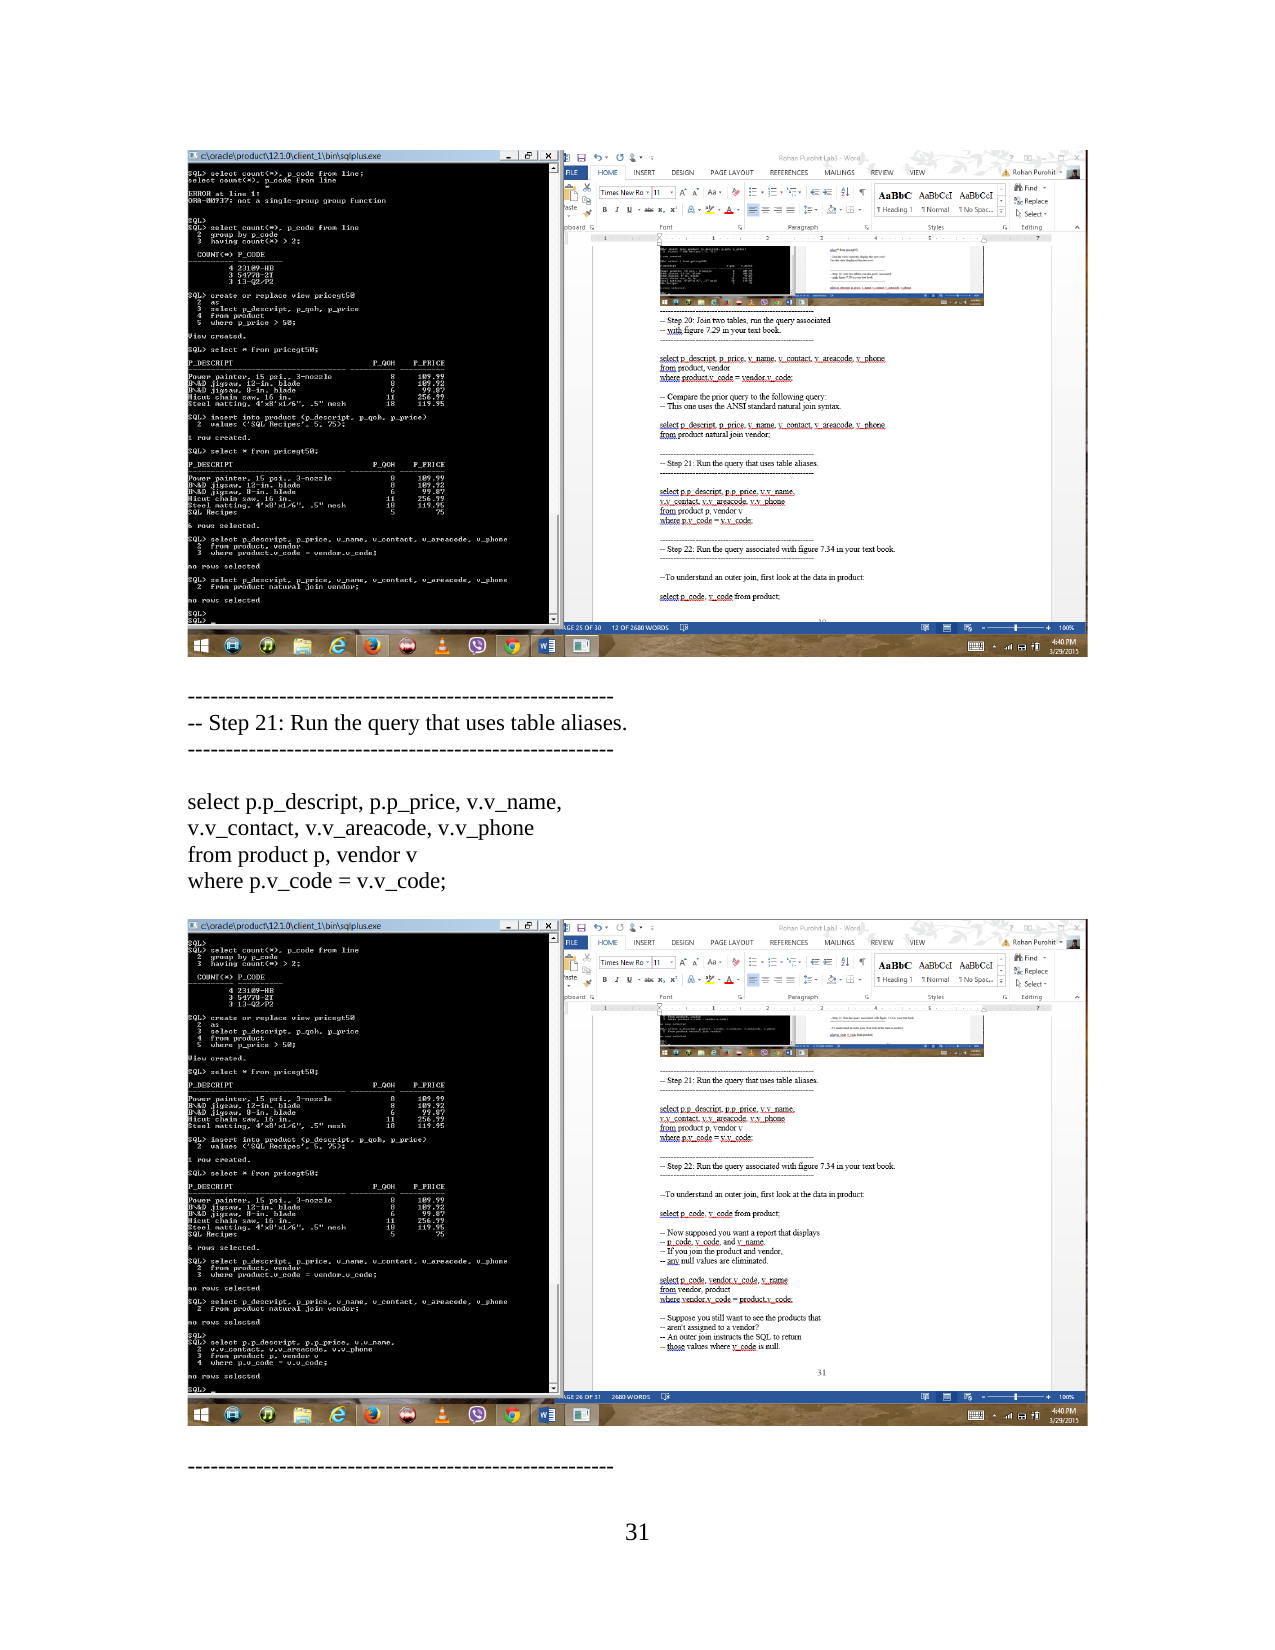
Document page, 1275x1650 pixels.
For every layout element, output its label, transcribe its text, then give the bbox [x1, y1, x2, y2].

picture [187, 919, 1088, 1426]
text from product p, vendor v [187, 841, 1087, 867]
text -- Step 21: Run the query that uses table aliases. [187, 709, 1087, 735]
text -------------------------------------------------------- [187, 735, 1087, 762]
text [187, 1452, 1087, 1479]
picture [187, 150, 1088, 657]
text select p.p_descript, p.p_price, v.v_name, [187, 788, 1087, 814]
text v.v_contact, v.v_areacode, v.v_phone [187, 814, 1087, 841]
text -------------------------------------------------------- [187, 683, 1087, 709]
text where p.v_code = v.v_code; [187, 867, 1087, 893]
